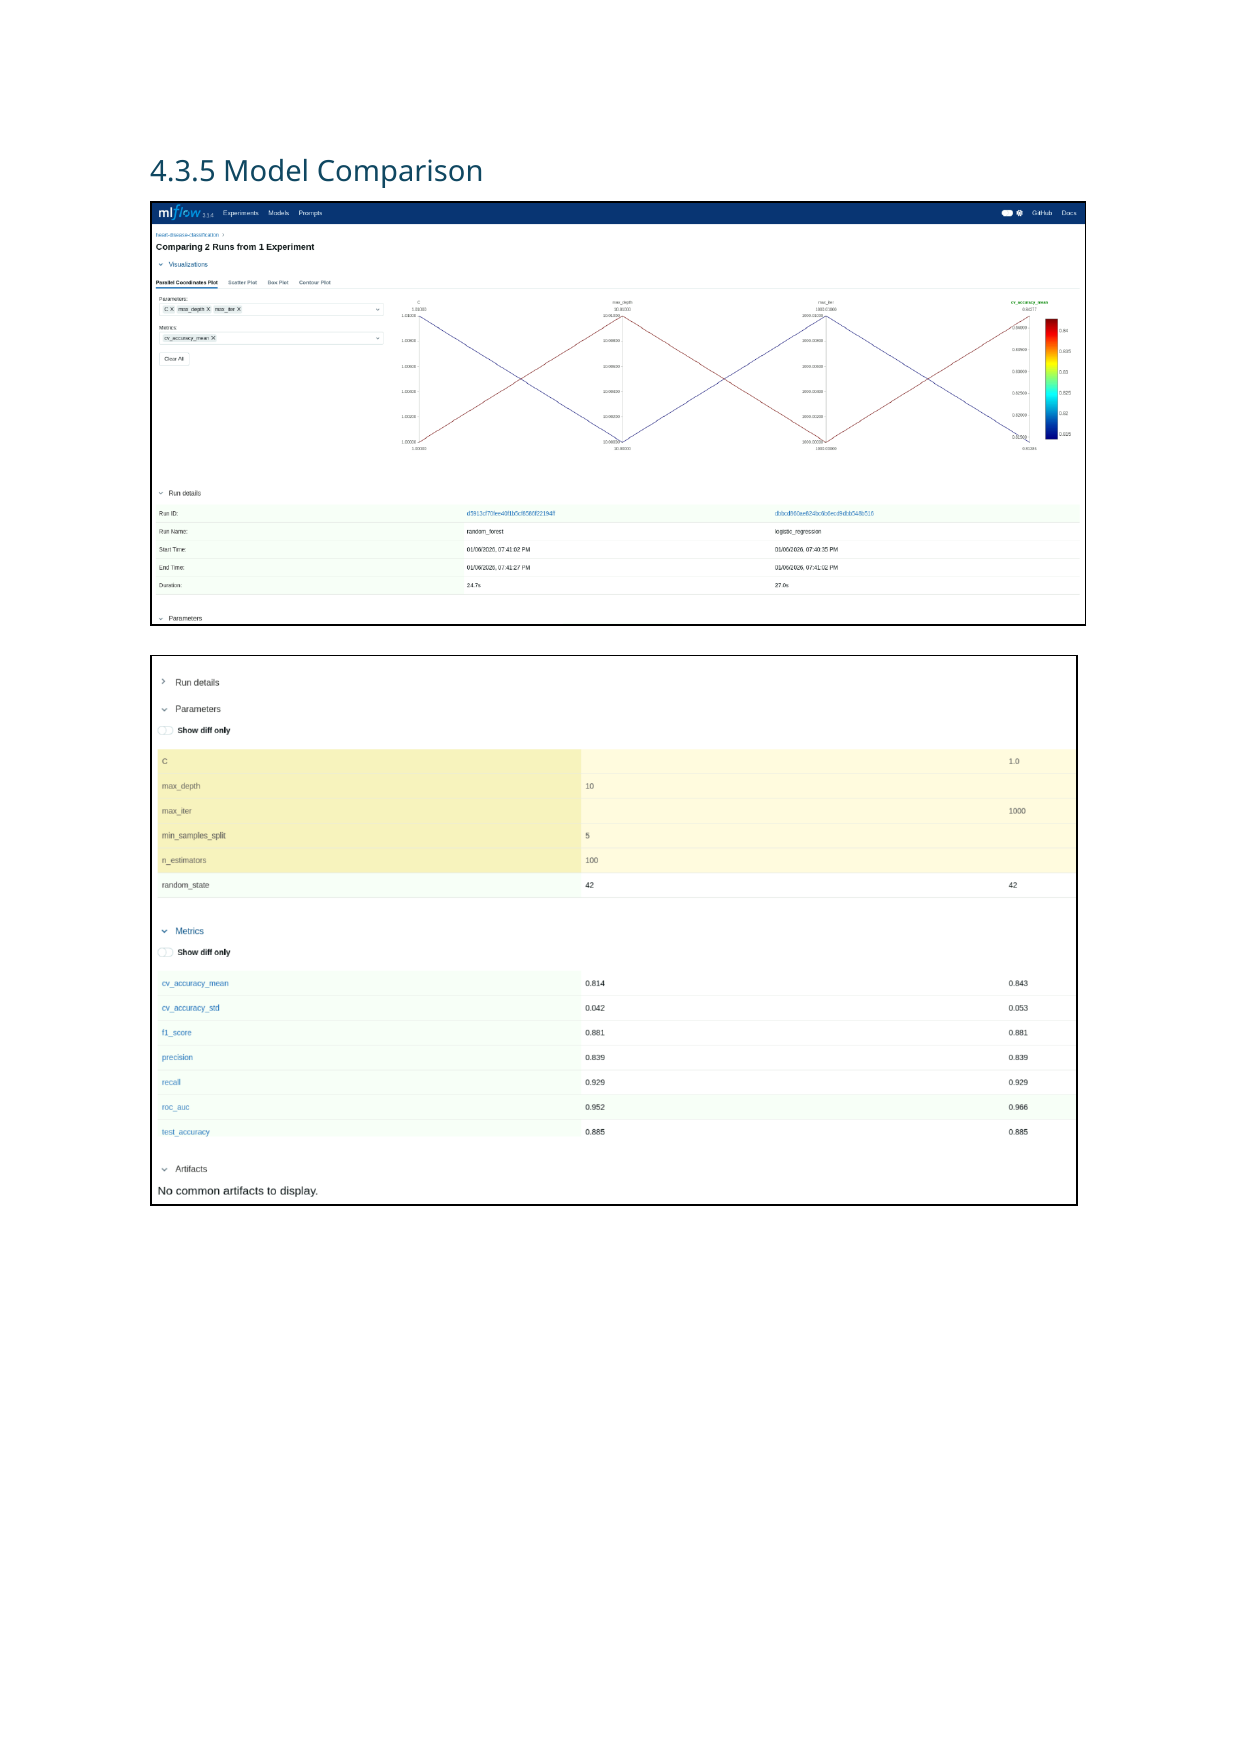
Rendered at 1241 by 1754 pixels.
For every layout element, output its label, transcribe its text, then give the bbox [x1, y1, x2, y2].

subtitle 4.3.5 Model Comparison [150, 150, 1090, 190]
picture [152, 203, 1085, 624]
picture [152, 656, 1076, 1204]
